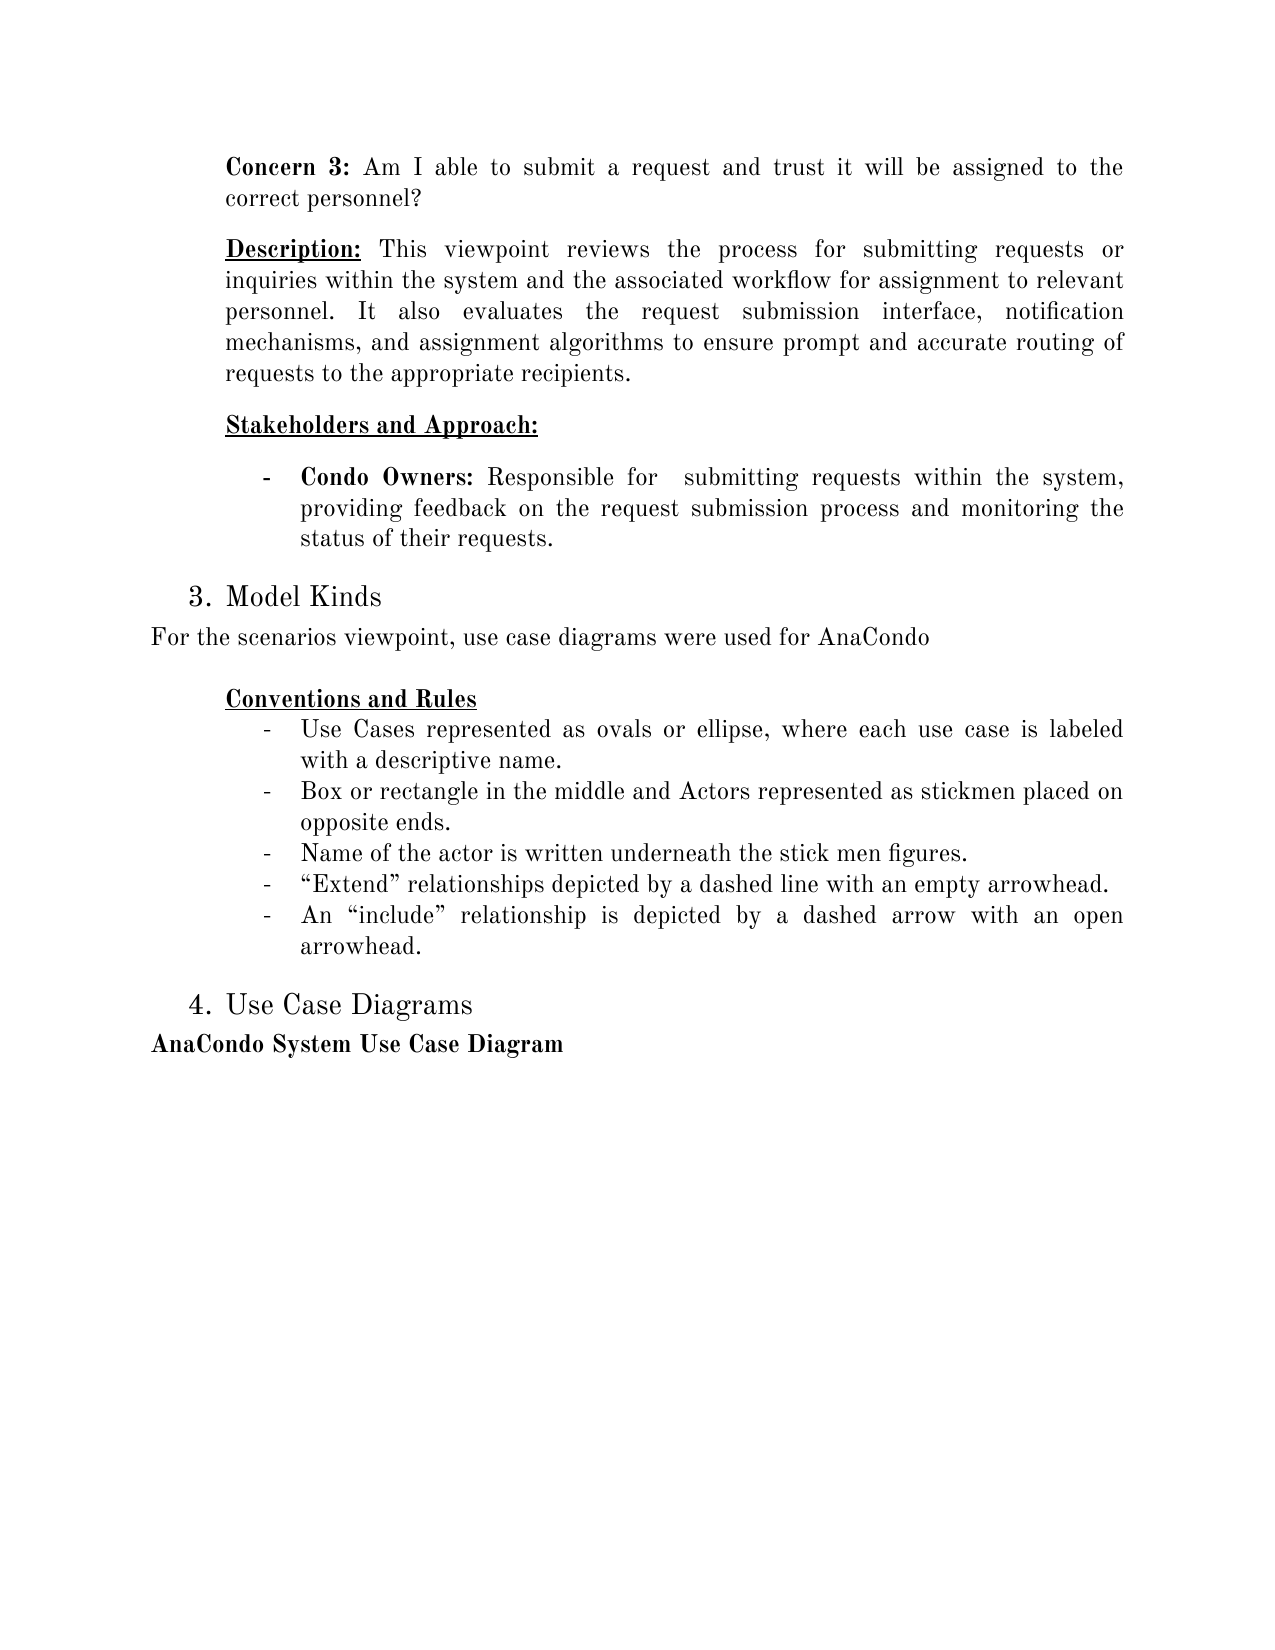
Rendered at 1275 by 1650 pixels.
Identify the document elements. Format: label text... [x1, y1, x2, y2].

list “Extend” relationships depicted by a dashed line with an empty arrowhead. [262, 868, 1125, 898]
text For the scenarios viewpoint, use case diagrams were used for AnaCondo [150, 620, 1125, 651]
text Conventions and Rules [225, 682, 1125, 713]
list Use Cases represented as ovals or ellipse, where each use case is labeled with a descriptive name. [262, 713, 1125, 775]
text Stakeholders and Approach: [150, 408, 1125, 439]
subtitle Model Kinds [187, 578, 1125, 614]
list Box or rectangle in the middle and Actors represented as stickmen placed on opposite ends. [262, 775, 1125, 837]
list Condo Owners: Responsible for submitting requests within the system, providing feedback on the request submission process and monitoring the status of their requests. [262, 460, 1125, 553]
text AnaCondo System Use Case Diagram [150, 1028, 1125, 1059]
list Name of the actor is written underneath the stick men figures. [262, 837, 1125, 868]
list An “include” relationship is depicted by a dashed arrow with an open arrowhead. [262, 898, 1125, 960]
subtitle Use Case Diagrams [187, 985, 1125, 1021]
text Concern 3: Am I able to submit a request and trust it will be assigned to the correct personnel? [225, 150, 1125, 212]
text Description: This viewpoint reviews the process for submitting requests or inquiries within the system and the associated workflow for assignment to relevant personnel. It also evaluates the request submission interface, notification mechanisms, and assignment algorithms to ensure prompt and accurate routing of requests to the appropriate recipients. [225, 233, 1125, 387]
